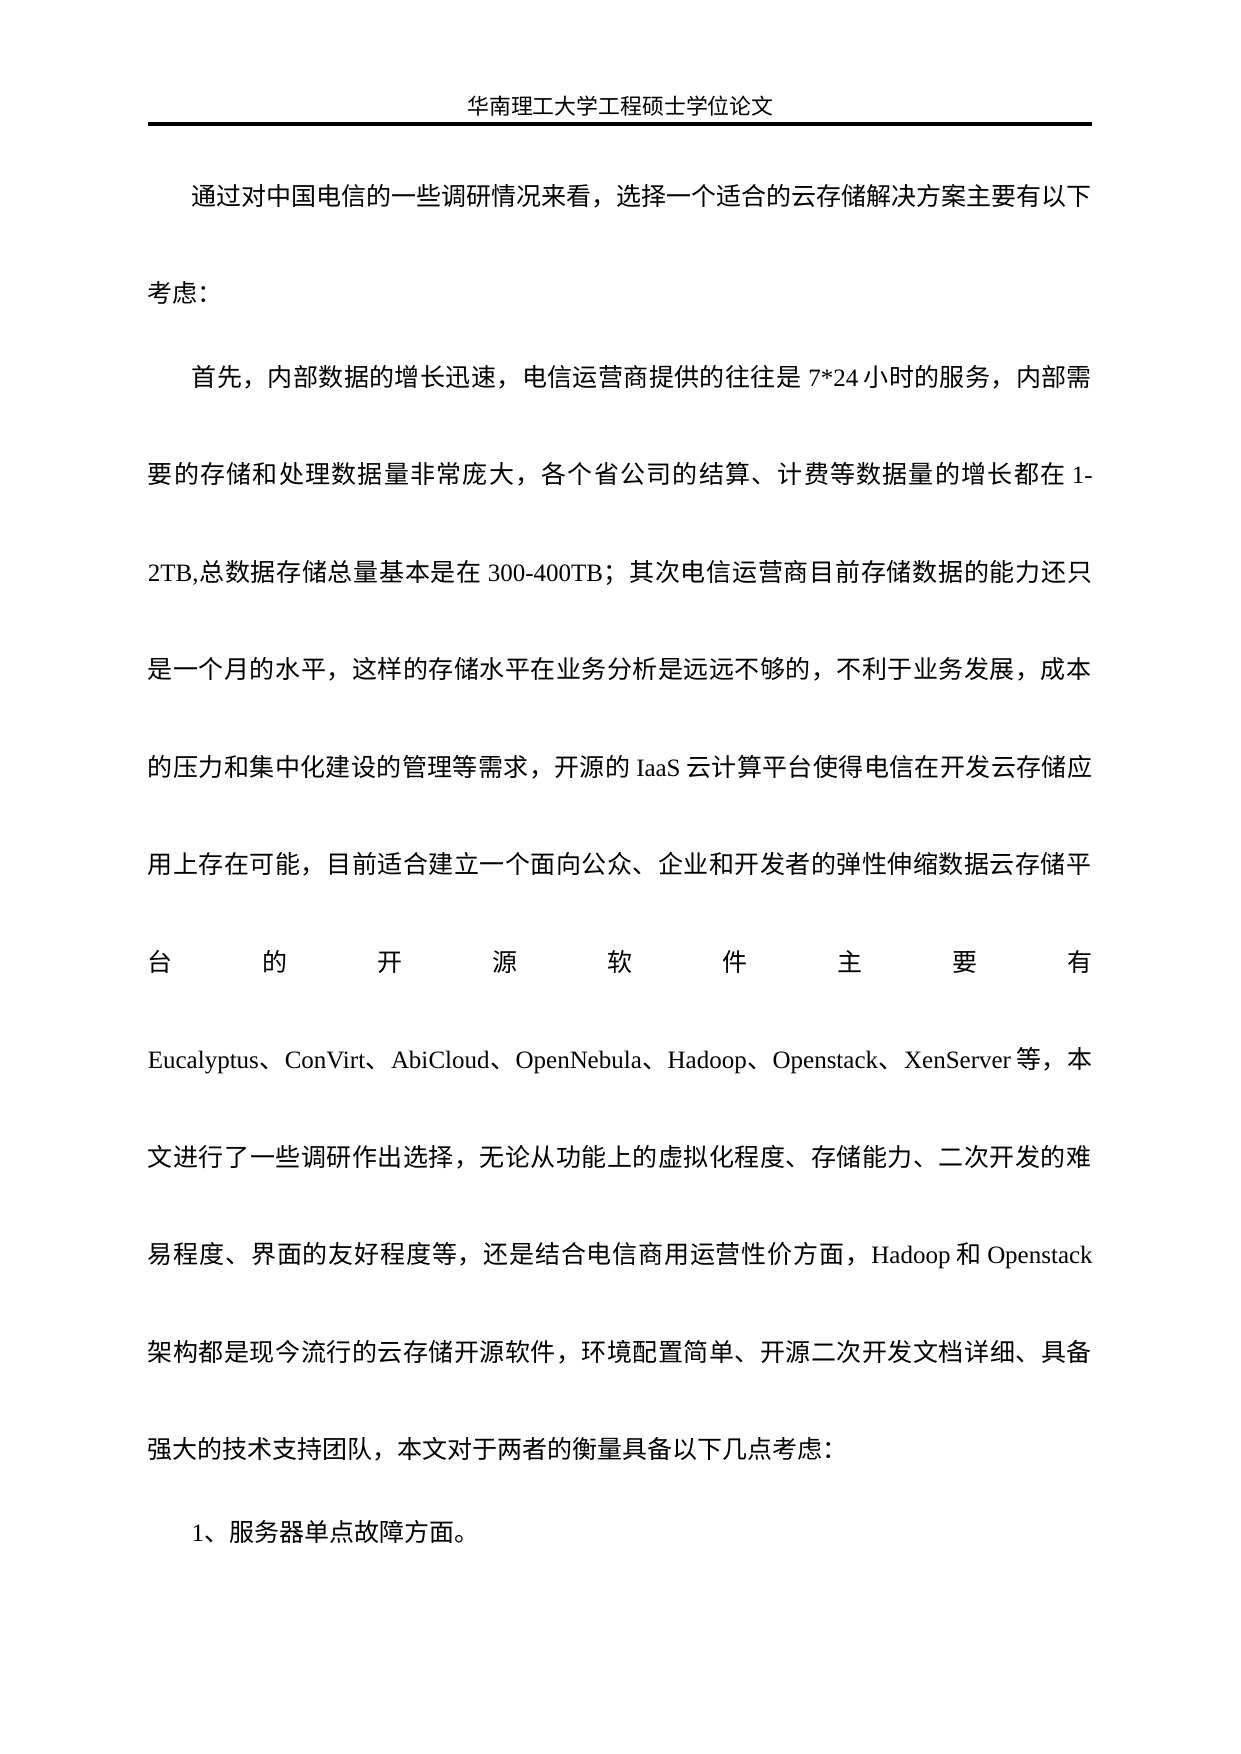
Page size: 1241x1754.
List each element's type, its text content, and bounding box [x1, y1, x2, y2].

text 通过对中国电信的一些调研情况来看，选择一个适合的云存储解决方案主要有以下考虑： [148, 162, 1092, 324]
text 首先，内部数据的增长迅速，电信运营商提供的往往是7*24小时的服务，内部需要的存储和处理数据量非常庞大，各个省公司的结算、计费等数据量的增长都在1-2TB,总数据存储总量基本是在300-400TB；其次电信运营商目前存储数据的能力还只是一个月的水平，这样的存储水平在业务分析是远远不够的，不利于业务发展，成本的压力和集中化建设的管理等需求，开源的IaaS云计算平台使得电信在开发云存储应用上存在可能，目前适合建立一个面向公众、企业和开发者的弹性伸缩数据云存储平台的开源软件主要有Eucalyptus、ConVirt、AbiCloud、OpenNebula、Hadoop、Openstack、XenServer等，本文进行了一些调研作出选择，无论从功能上的虚拟化程度、存储能力、二次开发的难易程度、界面的友好程度等，还是结合电信商用运营性价方面，Hadoop和Openstack架构都是现今流行的云存储开源软件，环境配置简单、开源二次开发文档详细、具备强大的技术支持团队，本文对于两者的衡量具备以下几点考虑： [148, 343, 1092, 1480]
text 1、服务器单点故障方面。 [148, 1498, 1092, 1563]
